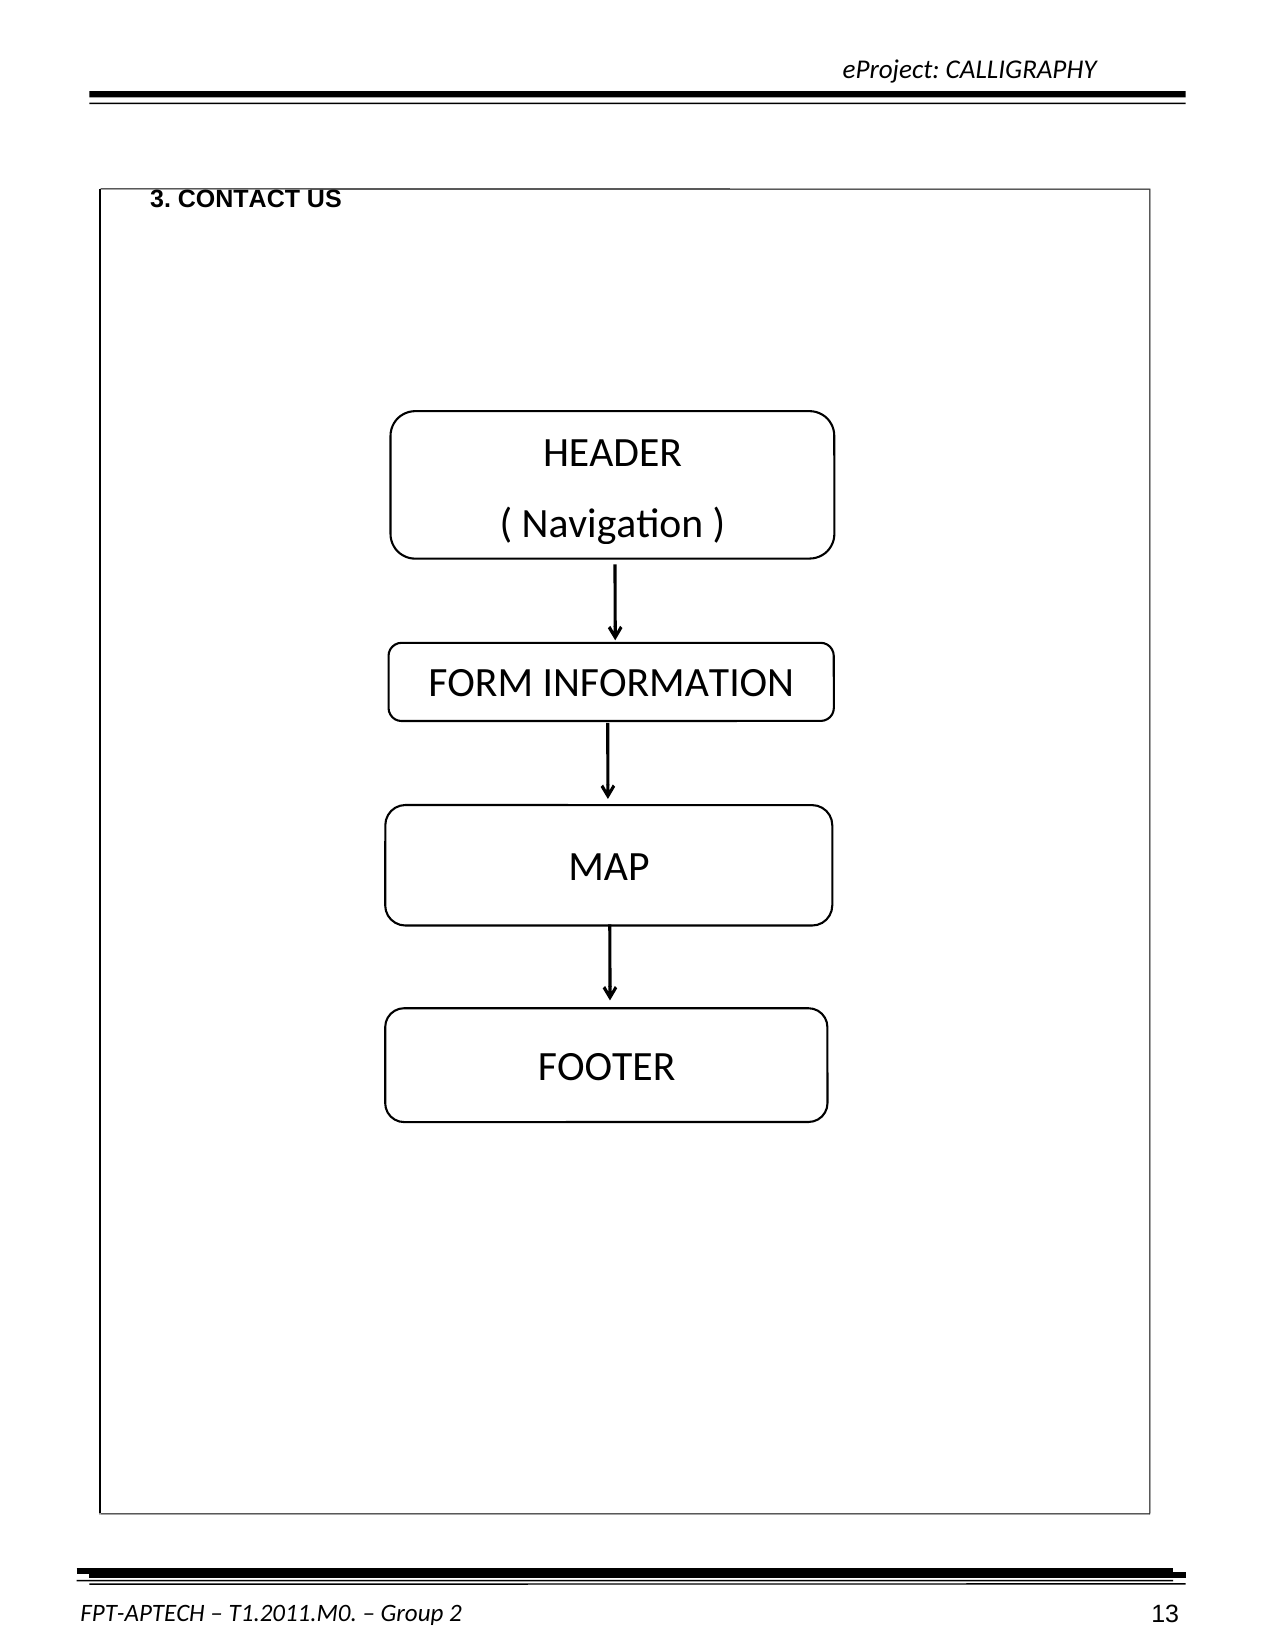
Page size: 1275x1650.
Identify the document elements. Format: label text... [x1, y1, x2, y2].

text 3. CONTACT US [150, 184, 1125, 213]
